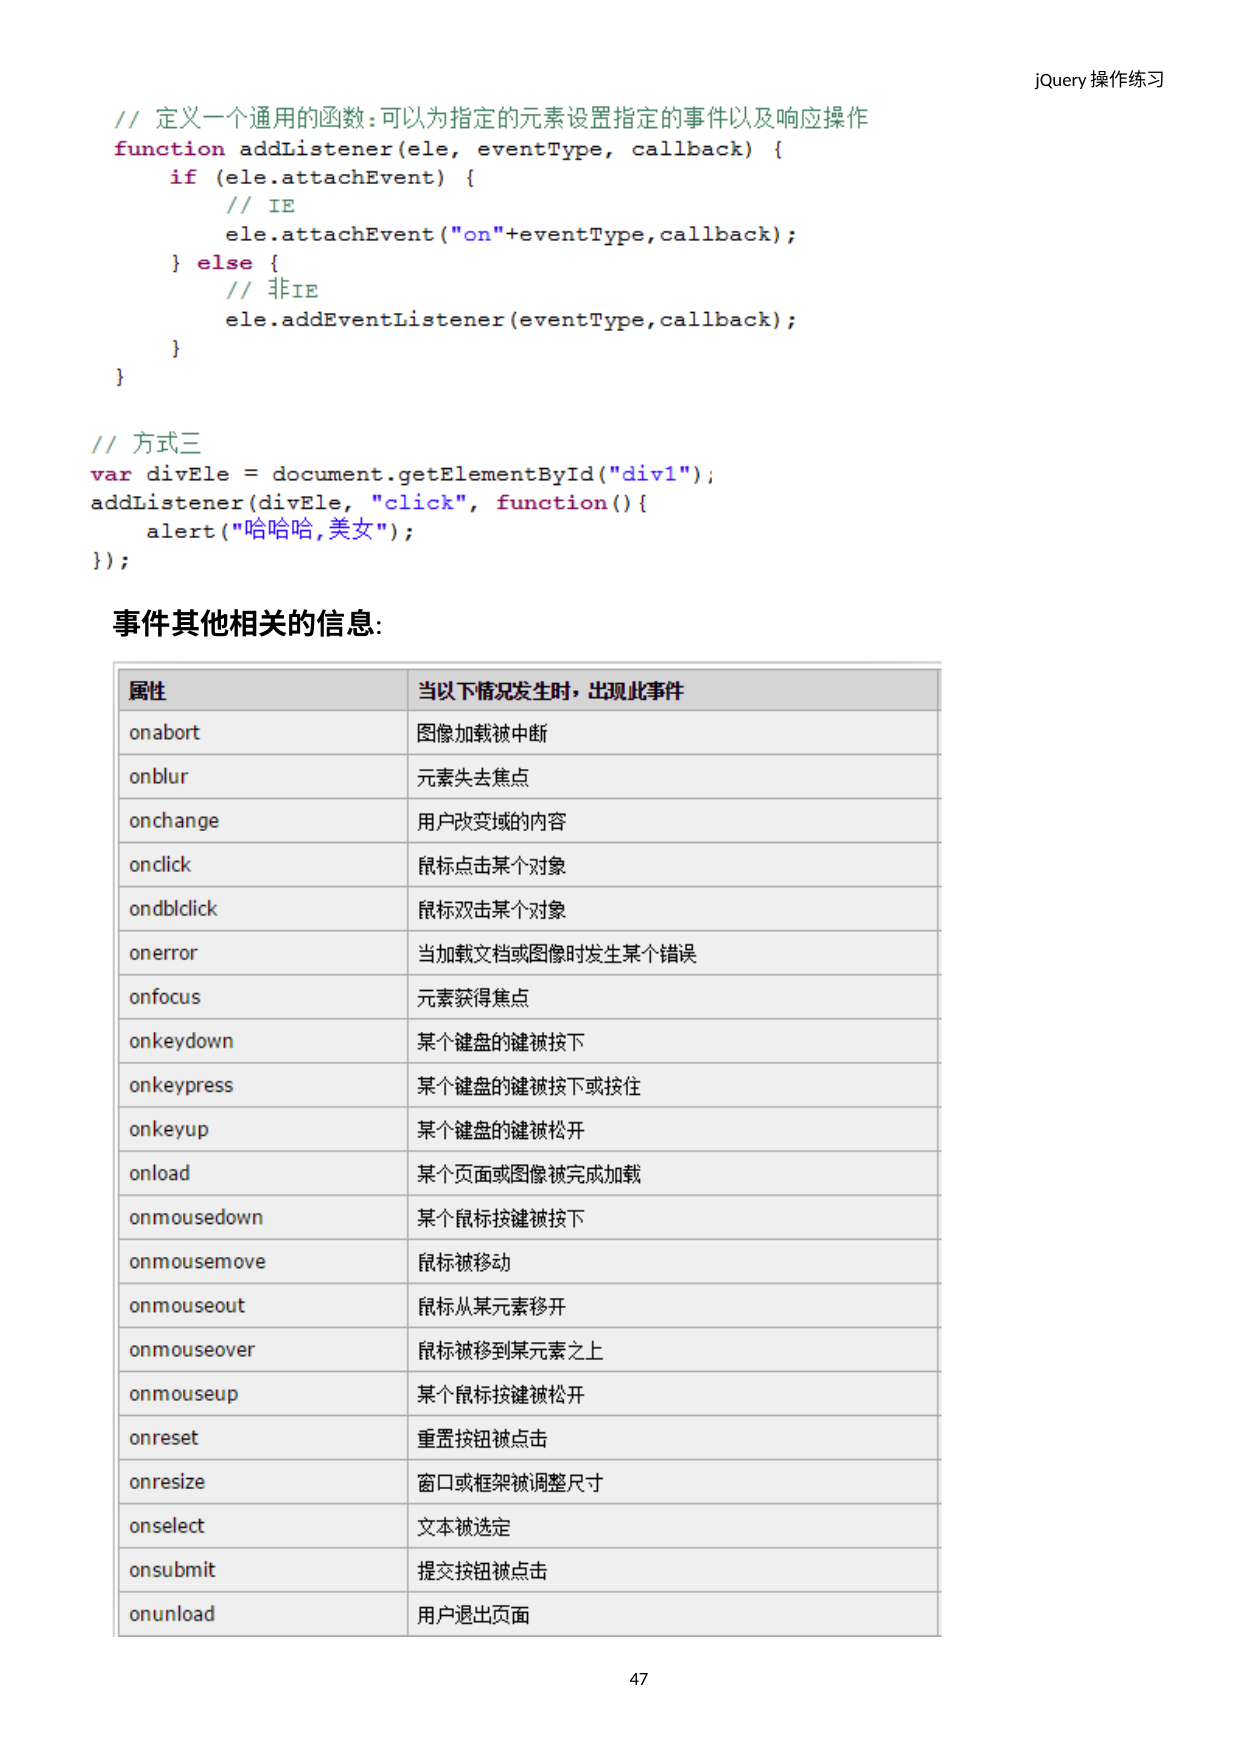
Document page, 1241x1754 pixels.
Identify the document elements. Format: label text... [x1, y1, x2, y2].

picture [75, 423, 712, 573]
picture [112, 661, 942, 1637]
text 事件其他相关的信息: [75, 582, 1165, 661]
picture [112, 105, 916, 391]
